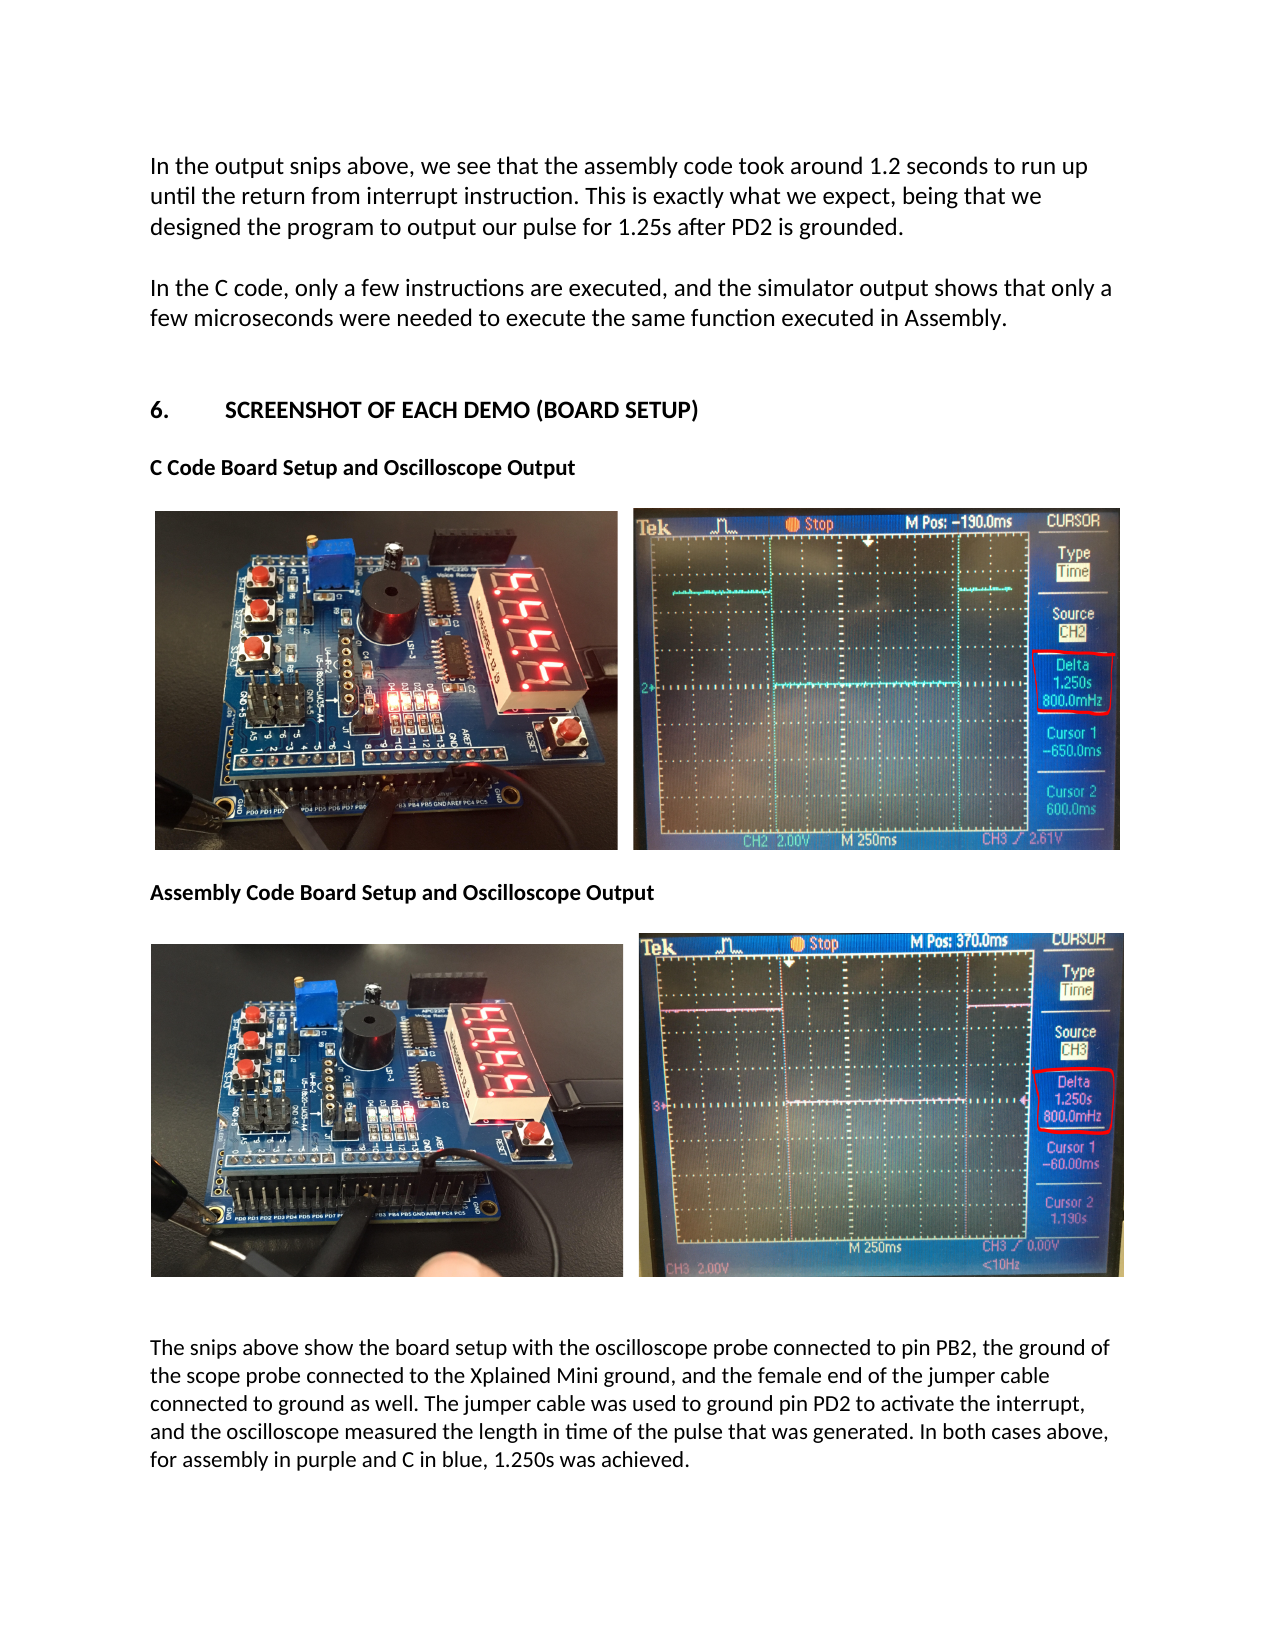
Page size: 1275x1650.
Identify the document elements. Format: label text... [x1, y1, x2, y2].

text Assembly Code Board Setup and Oscilloscope Output [150, 878, 1125, 906]
list SCREENSHOT OF EACH DEMO (BOARD SETUP) [150, 394, 1125, 425]
picture [151, 944, 624, 1277]
picture [155, 511, 618, 850]
text In the C code, only a few instructions are executed, and the simulator output shows that only a few microseconds were needed to execute the same function executed in Assembly. [150, 272, 1125, 333]
text In the output snips above, we see that the assembly code took around 1.2 seconds to run up until the return from interrupt instruction. This is exactly what we expect, being that we designed the program to output our pulse for 1.25s after PD2 is grounded. [150, 150, 1125, 242]
text The snips above show the board setup with the oscilloscope probe connected to pin PB2, the ground of the scope probe connected to the Xplained Mini ground, and the female end of the jumper cable connected to ground as well. The jumper cable was used to ground pin PD2 to activate the interrupt, and the oscilloscope measured the length in time of the pulse that was generated. In both cases above, for assembly in purple and C in blue, 1.250s was achieved. [150, 1333, 1125, 1473]
picture [633, 508, 1120, 850]
picture [638, 933, 1124, 1277]
text C Code Board Setup and Oscilloscope Output [150, 453, 1125, 481]
